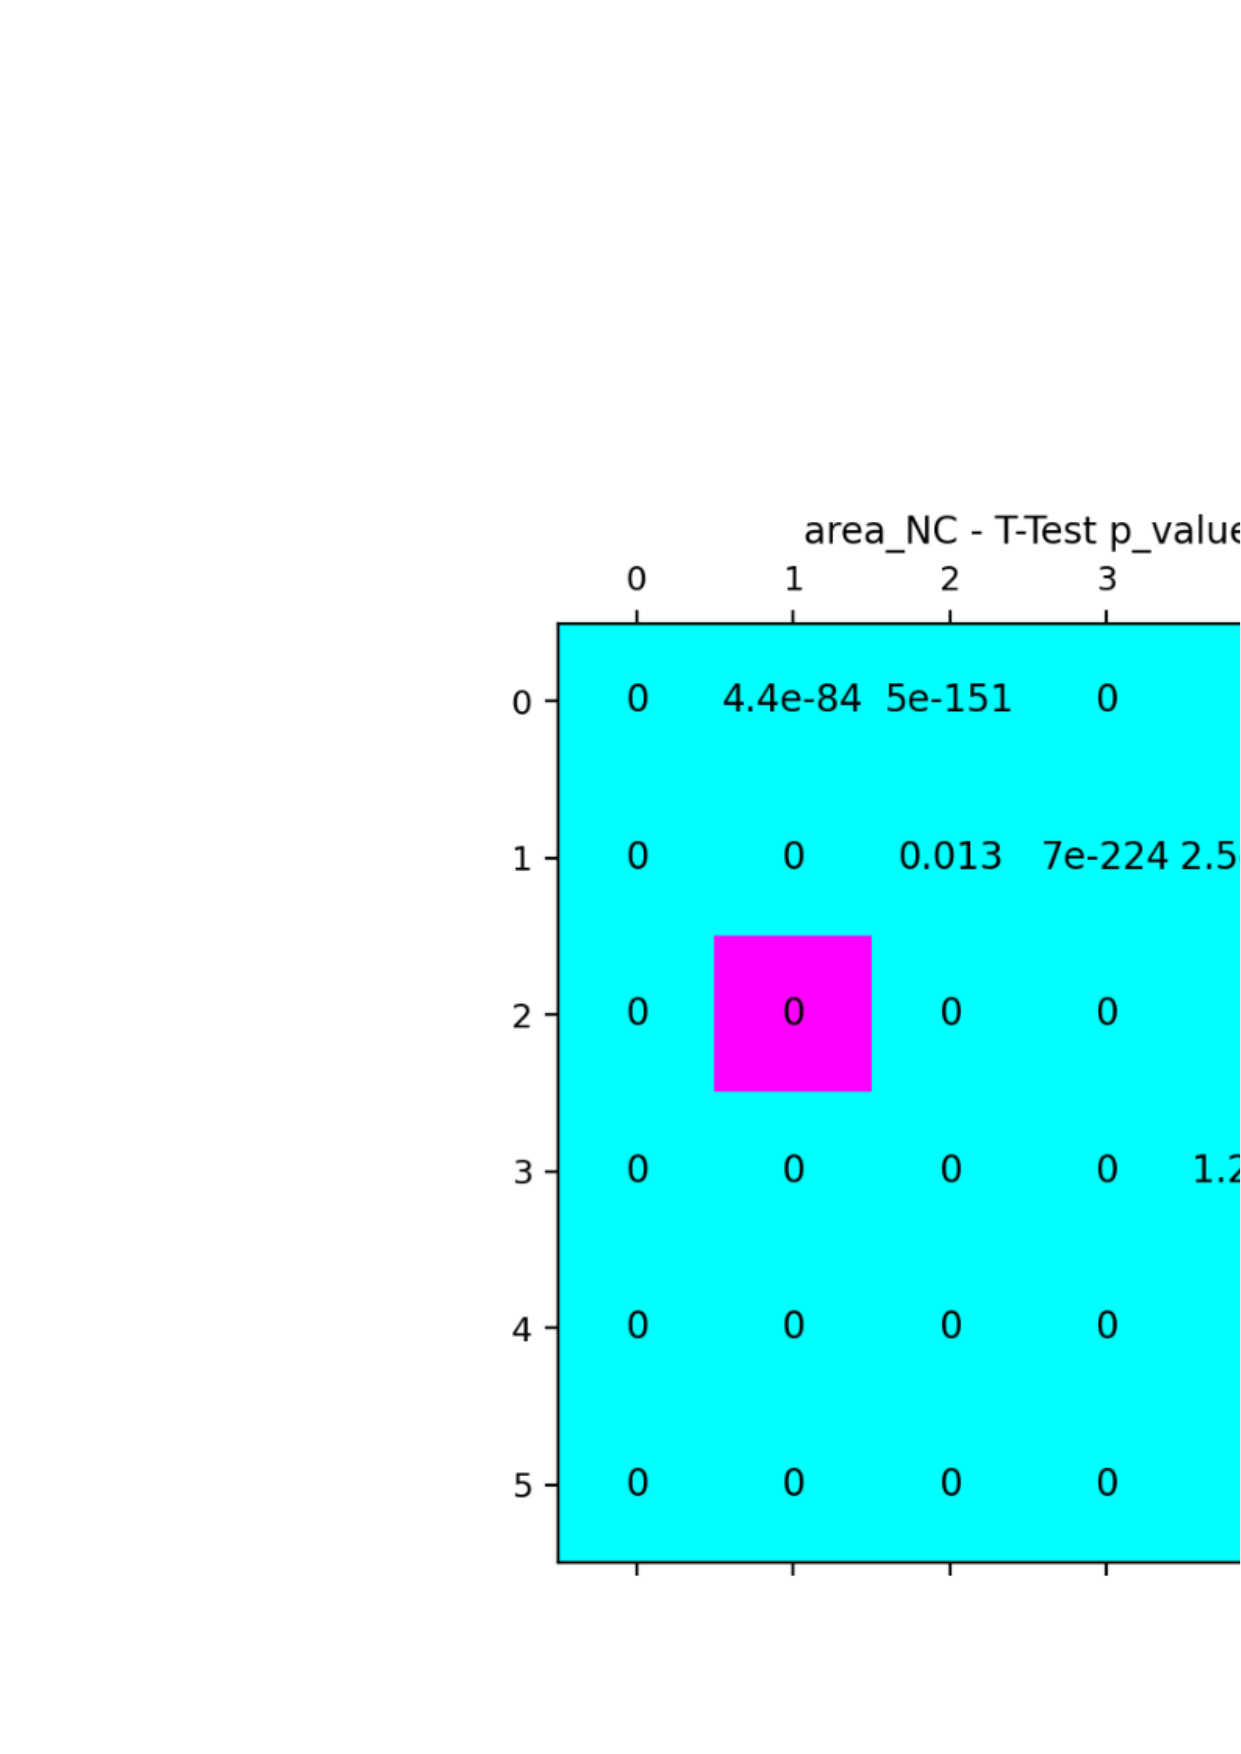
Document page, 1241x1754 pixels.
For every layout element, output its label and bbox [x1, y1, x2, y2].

picture [225, 150, 1241, 1604]
